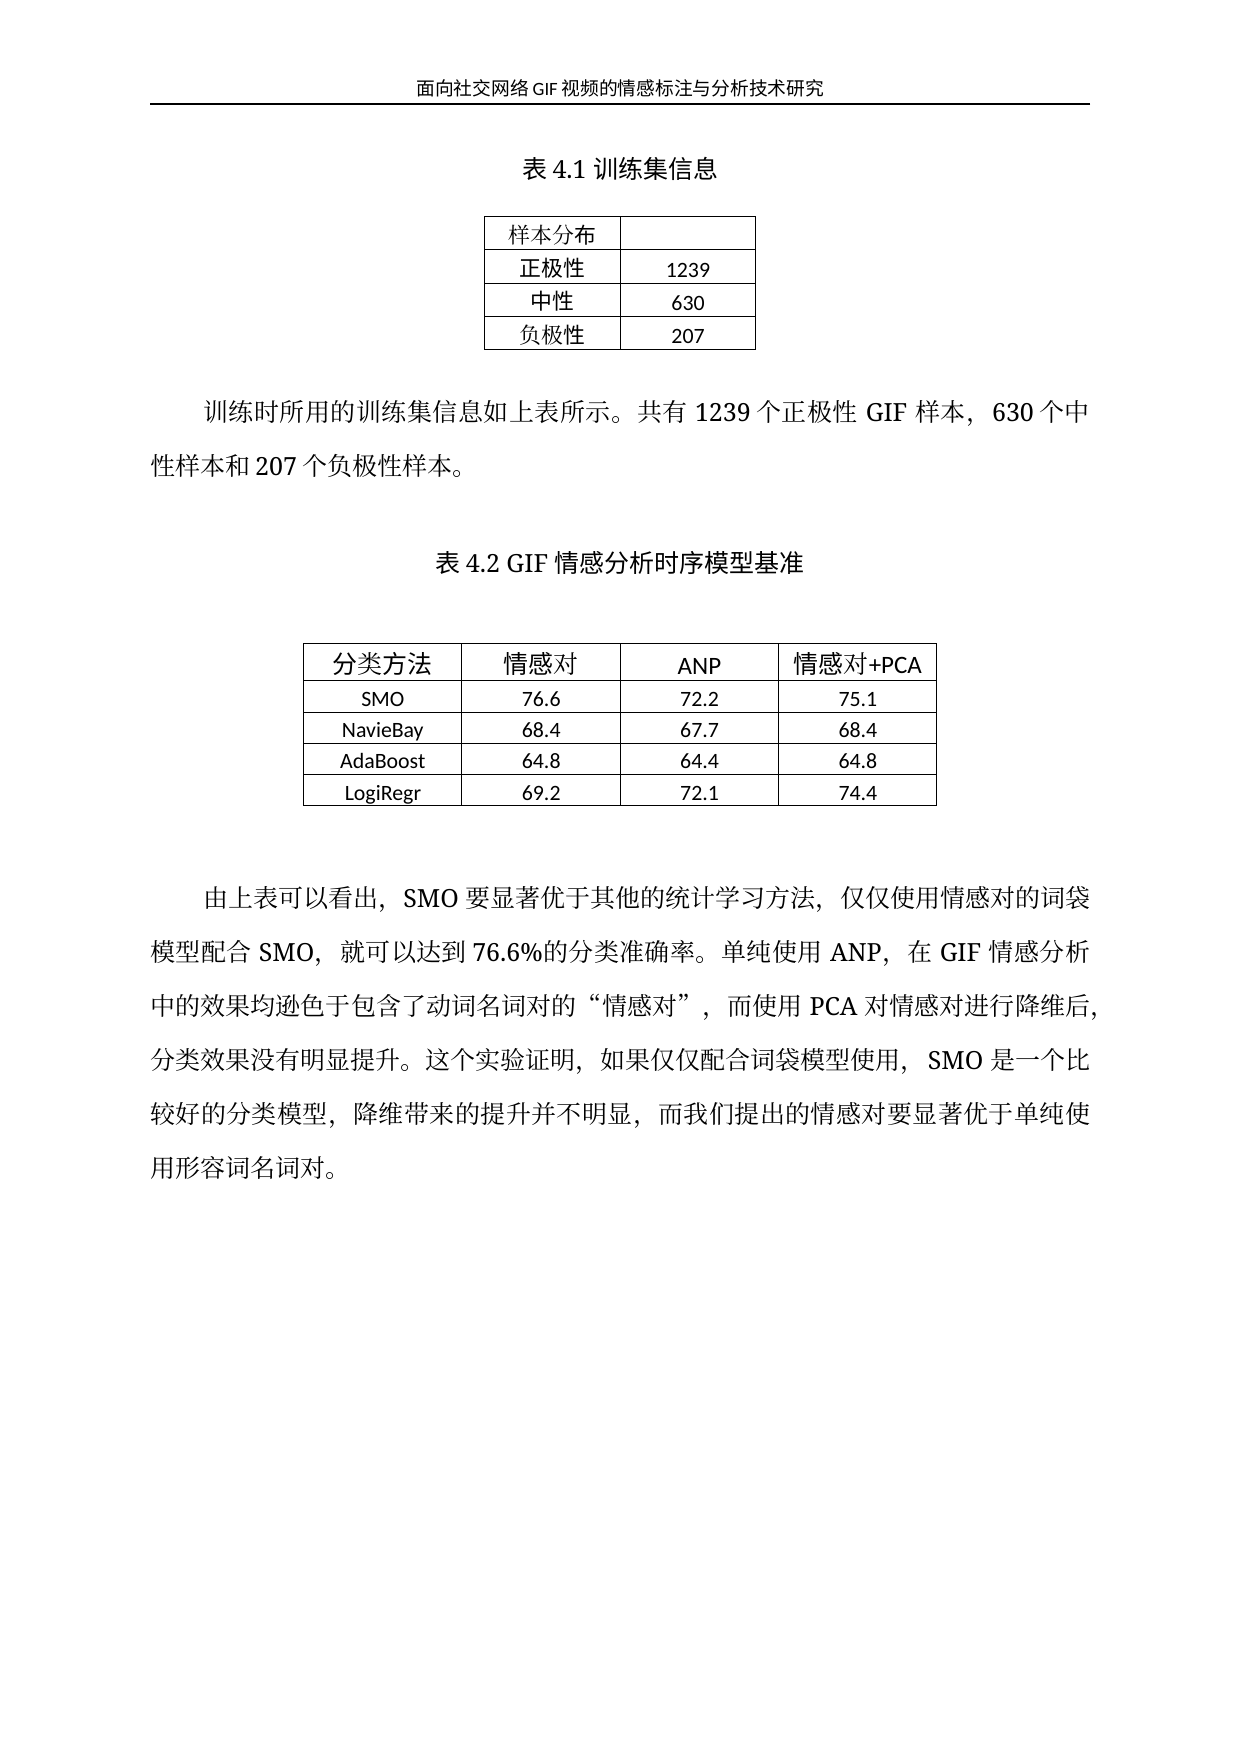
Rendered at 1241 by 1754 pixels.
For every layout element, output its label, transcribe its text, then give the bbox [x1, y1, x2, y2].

table_cell 67.7 [621, 713, 778, 743]
table_cell 76.6 [462, 681, 620, 712]
table_cell SMO [304, 681, 461, 712]
text 表4.2 GIF 情感分析时序模型基准 [150, 543, 1090, 579]
table_cell 630 [621, 284, 755, 316]
table_cell 75.1 [779, 681, 936, 712]
table_cell 68.4 [779, 713, 936, 743]
table_cell 正极性 [485, 250, 620, 283]
table_cell 64.8 [779, 744, 936, 774]
table_header 样本分布 [485, 217, 620, 249]
table_cell LogiRegr [304, 775, 461, 805]
table_cell 72.1 [621, 775, 778, 805]
table_cell 207 [621, 317, 755, 349]
table_header 分类方法 [304, 644, 461, 680]
text 表4.1 训练集信息 [150, 150, 1090, 186]
table_header [621, 217, 755, 249]
table_cell 1239 [621, 250, 755, 283]
text 由上表可以看出，SMO 要显著优于其他的统计学习方法，仅仅使用情感对的词袋模型配合 SMO，就可以达到76.6%的分类准确率。单纯使用 ANP，在 GIF 情感分析中的效果均逊色于包含了动词名词对的“情感对”，而使用 PCA 对情感对进行降维后，分类效果没有明显提升。这个实验证明，如果仅仅配合词袋模型使用，SMO 是一个比较好的分类模型，降维带来的提升并不明显，而我们提出的情感对要显著优于单纯使用形容词名词对。 [150, 878, 1090, 1184]
table_cell AdaBoost [304, 744, 461, 774]
table_cell NavieBay [304, 713, 461, 743]
table_cell 中性 [485, 284, 620, 316]
table_cell 69.2 [462, 775, 620, 805]
table_header 情感对 [462, 644, 620, 680]
table_cell 64.8 [462, 744, 620, 774]
table_cell 72.2 [621, 681, 778, 712]
table_cell 64.4 [621, 744, 778, 774]
table_cell 68.4 [462, 713, 620, 743]
table_cell 负极性 [485, 317, 620, 349]
table_header ANP [621, 644, 778, 680]
text 训练时所用的训练集信息如上表所示。共有1239个正极性 GIF 样本，630个中性样本和207个负极性样本。 [150, 393, 1090, 483]
table_header 情感对+PCA [779, 644, 936, 680]
table_cell 74.4 [779, 775, 936, 805]
